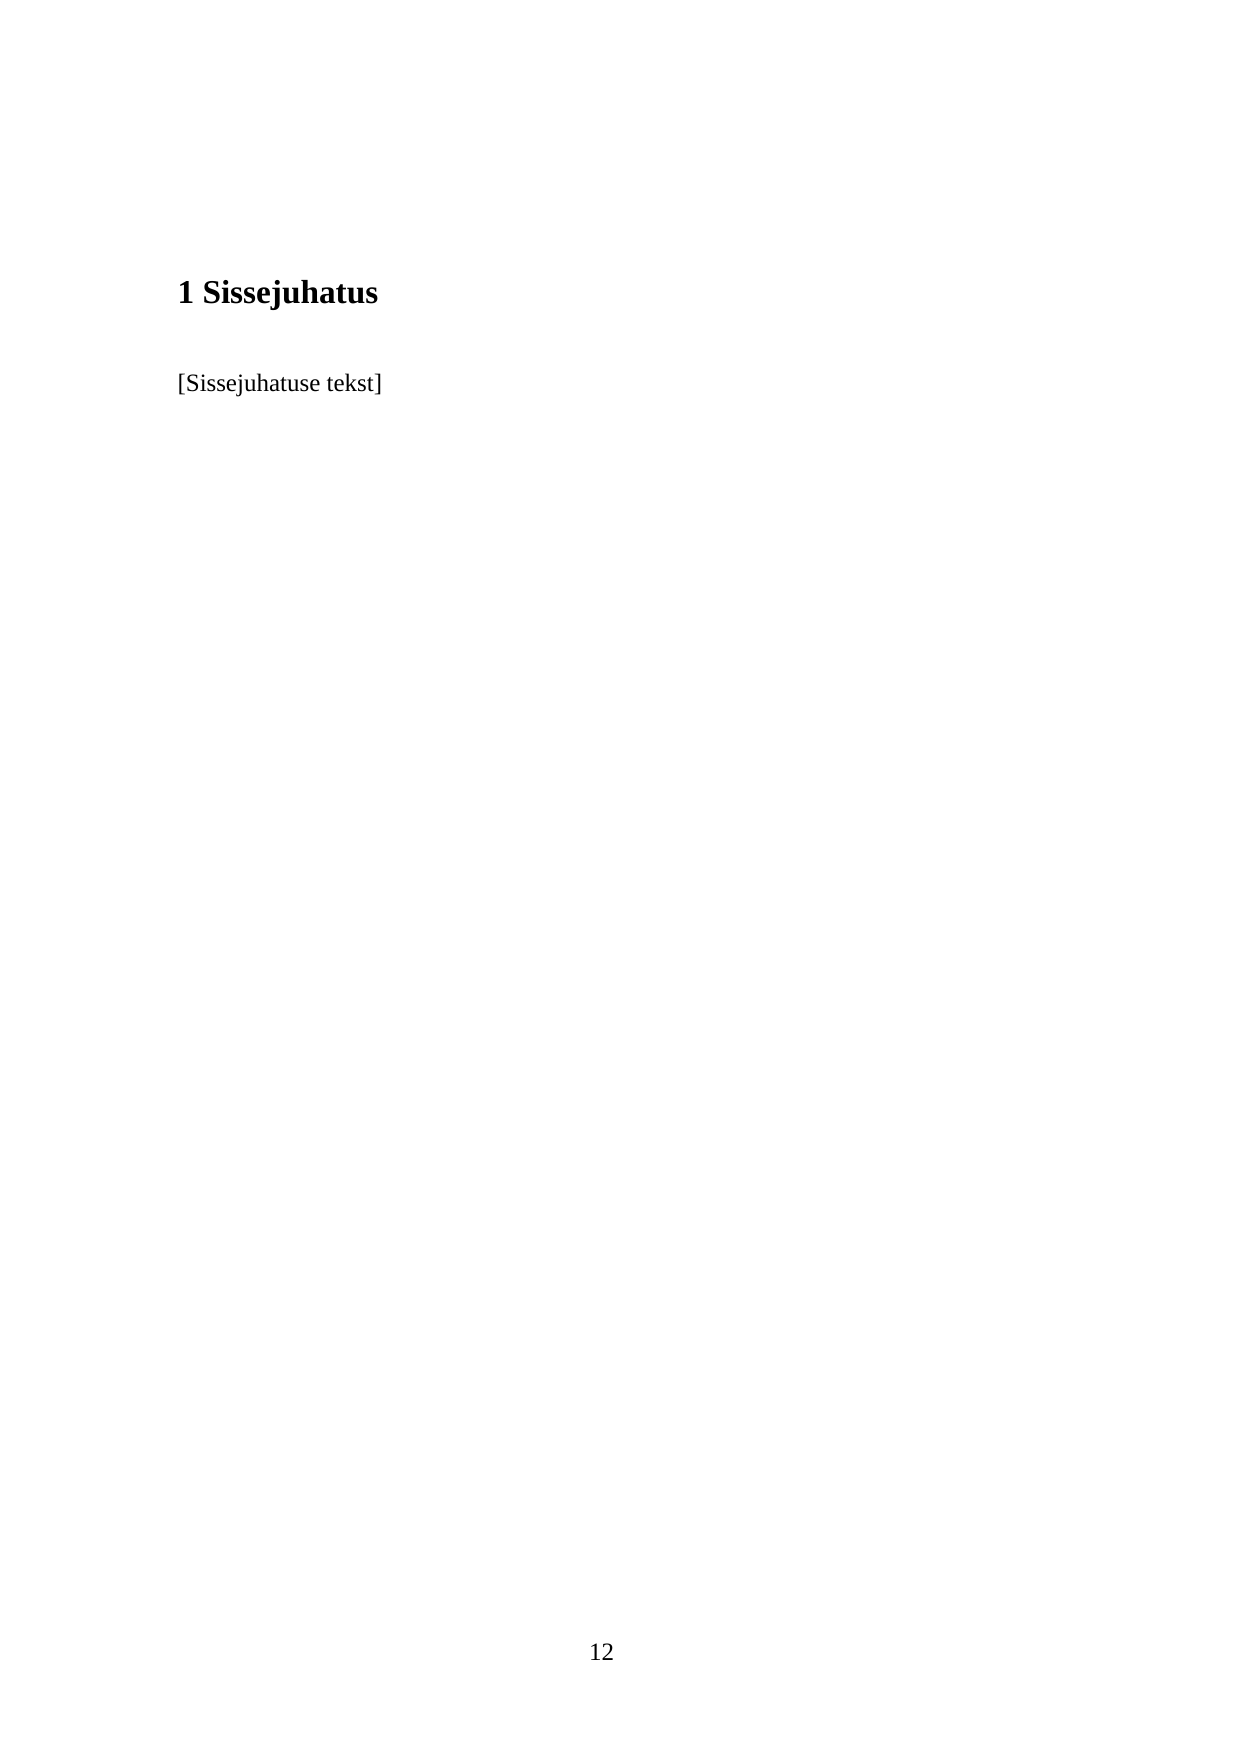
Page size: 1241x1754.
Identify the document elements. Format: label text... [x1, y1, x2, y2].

subtitle Sissejuhatus [177, 273, 1063, 311]
